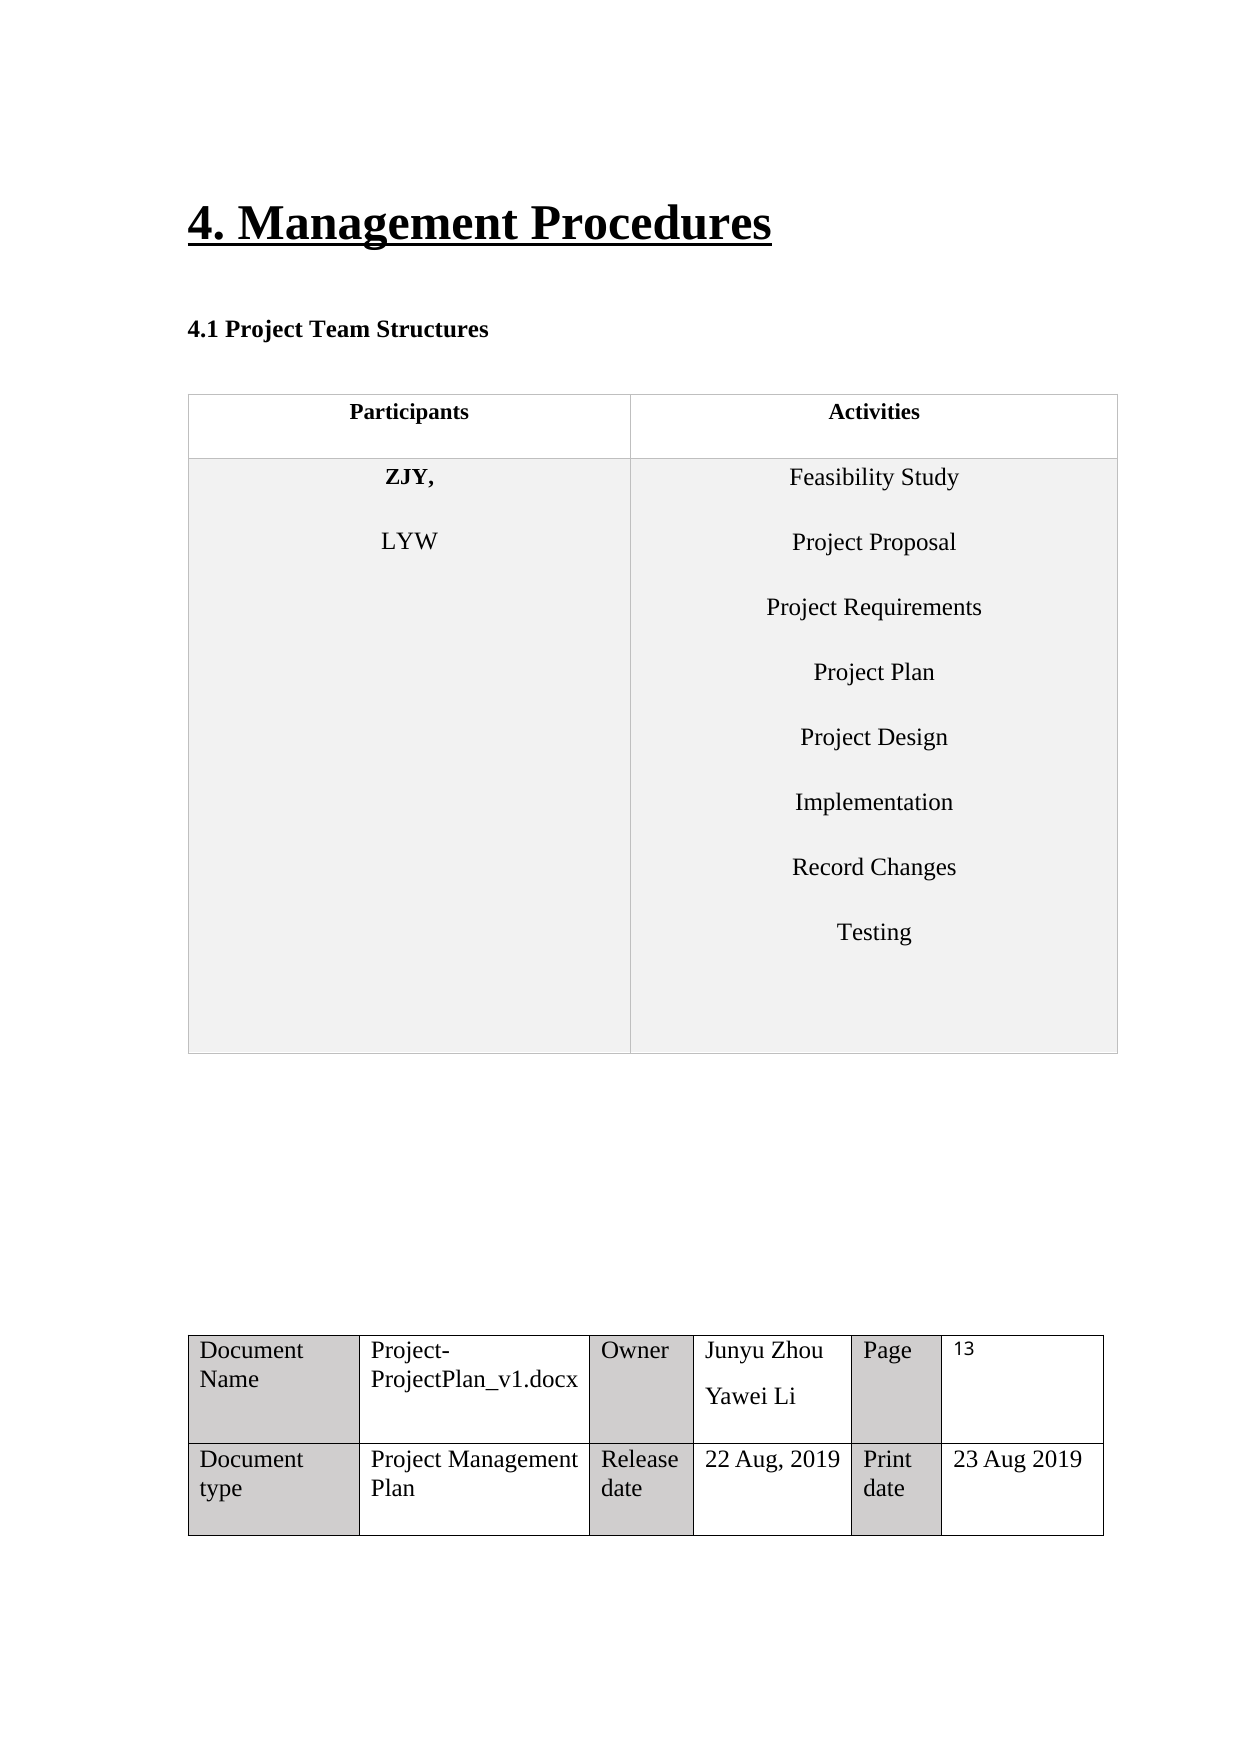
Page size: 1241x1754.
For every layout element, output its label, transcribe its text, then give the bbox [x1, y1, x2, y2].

table_cell ZJY, LYW [189, 459, 630, 1052]
subtitle 4. Management Procedures [187, 188, 1053, 256]
subtitle 4.1 Project Team Structures [187, 312, 1053, 346]
table_header Participants [189, 395, 630, 458]
table_header Activities [631, 395, 1117, 458]
table_cell Feasibility Study Project Proposal Project Requirements Project Plan Project Design Implementation Record Changes Testing [631, 459, 1117, 1052]
